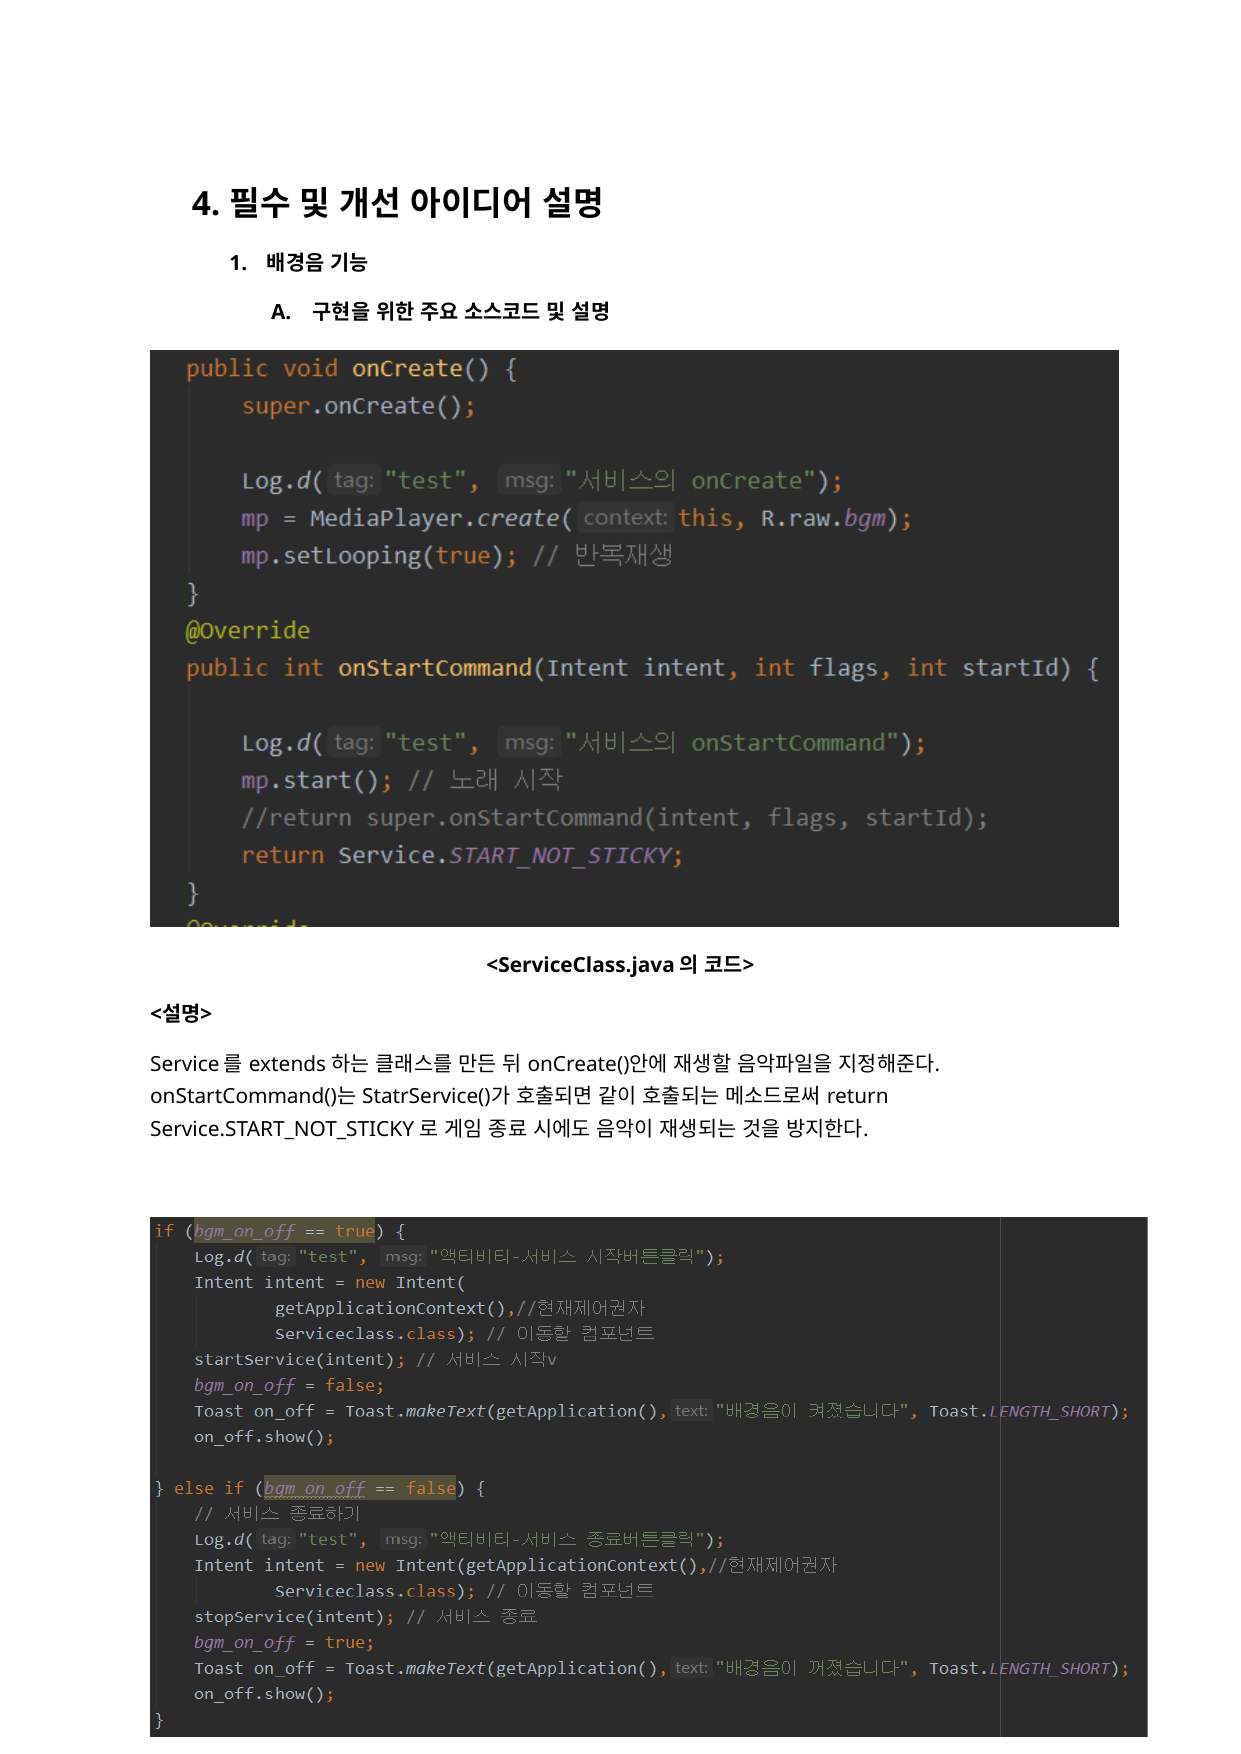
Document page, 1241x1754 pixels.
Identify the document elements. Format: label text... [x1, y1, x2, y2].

list 배경음 기능 [229, 246, 1090, 276]
list 구현을 위한 주요 소스코드 및 설명 [271, 296, 1090, 326]
text Service를 extends 하는 클래스를 만든 뒤 onCreate()안에 재생할 음악파일을 지정해준다. onStartCommand()는 StatrService()가 호출되면 같이 호출되는 메소드로써 return Service.START_NOT_STICKY 로 게임 종료 시에도 음악이 재생되는 것을 방지한다. [150, 1047, 1090, 1143]
text <ServiceClass.java의 코드> [150, 927, 1090, 978]
list 필수 및 개선 아이디어 설명 [192, 177, 1090, 226]
picture [150, 1217, 1148, 1737]
text <설명> [150, 998, 1090, 1028]
picture [150, 350, 1119, 927]
